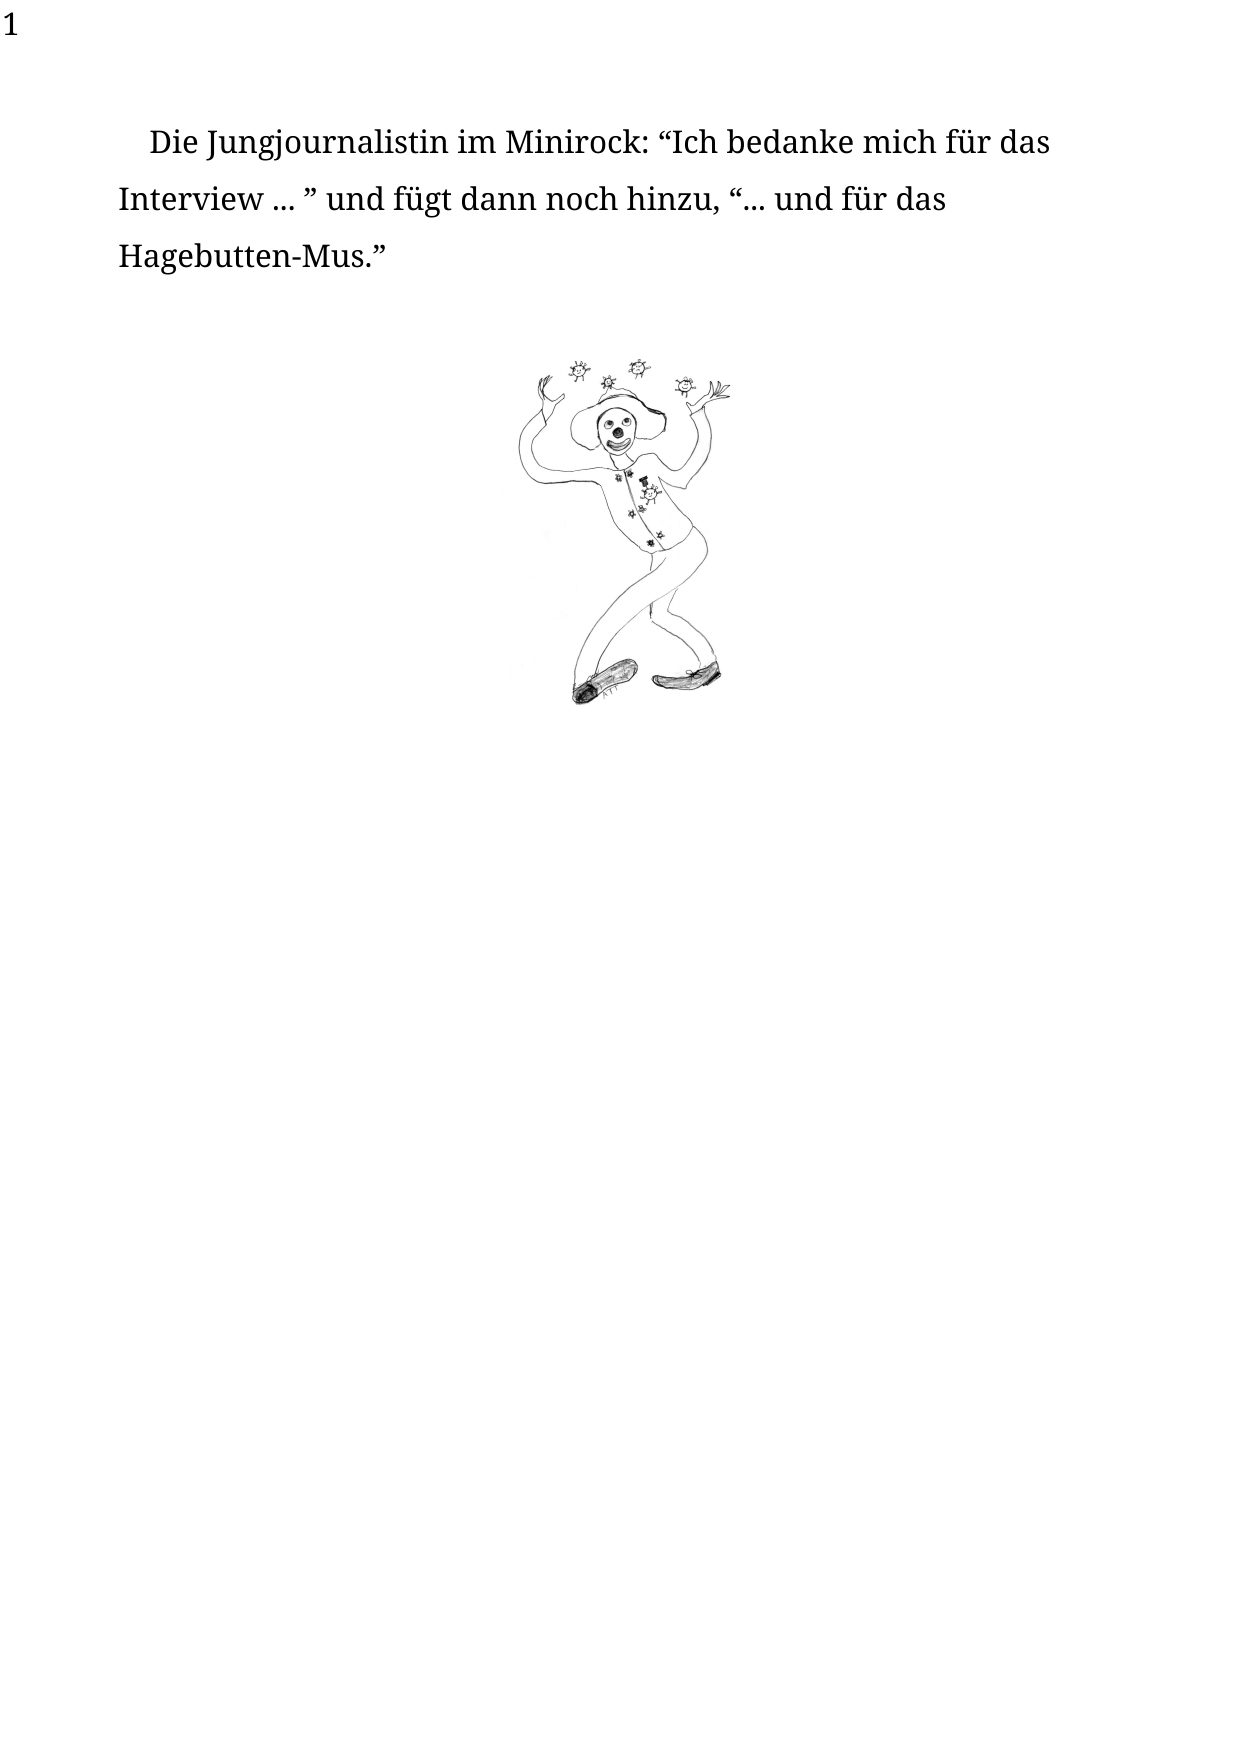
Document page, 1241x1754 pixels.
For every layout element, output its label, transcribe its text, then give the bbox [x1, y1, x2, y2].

picture [501, 356, 739, 709]
text Die Jungjournalistin im Minirock: “Ich bedanke mich für das Interview ... ” und fügt dann noch hinzu, “... und für das Hagebutten-Mus.” [118, 120, 1122, 276]
